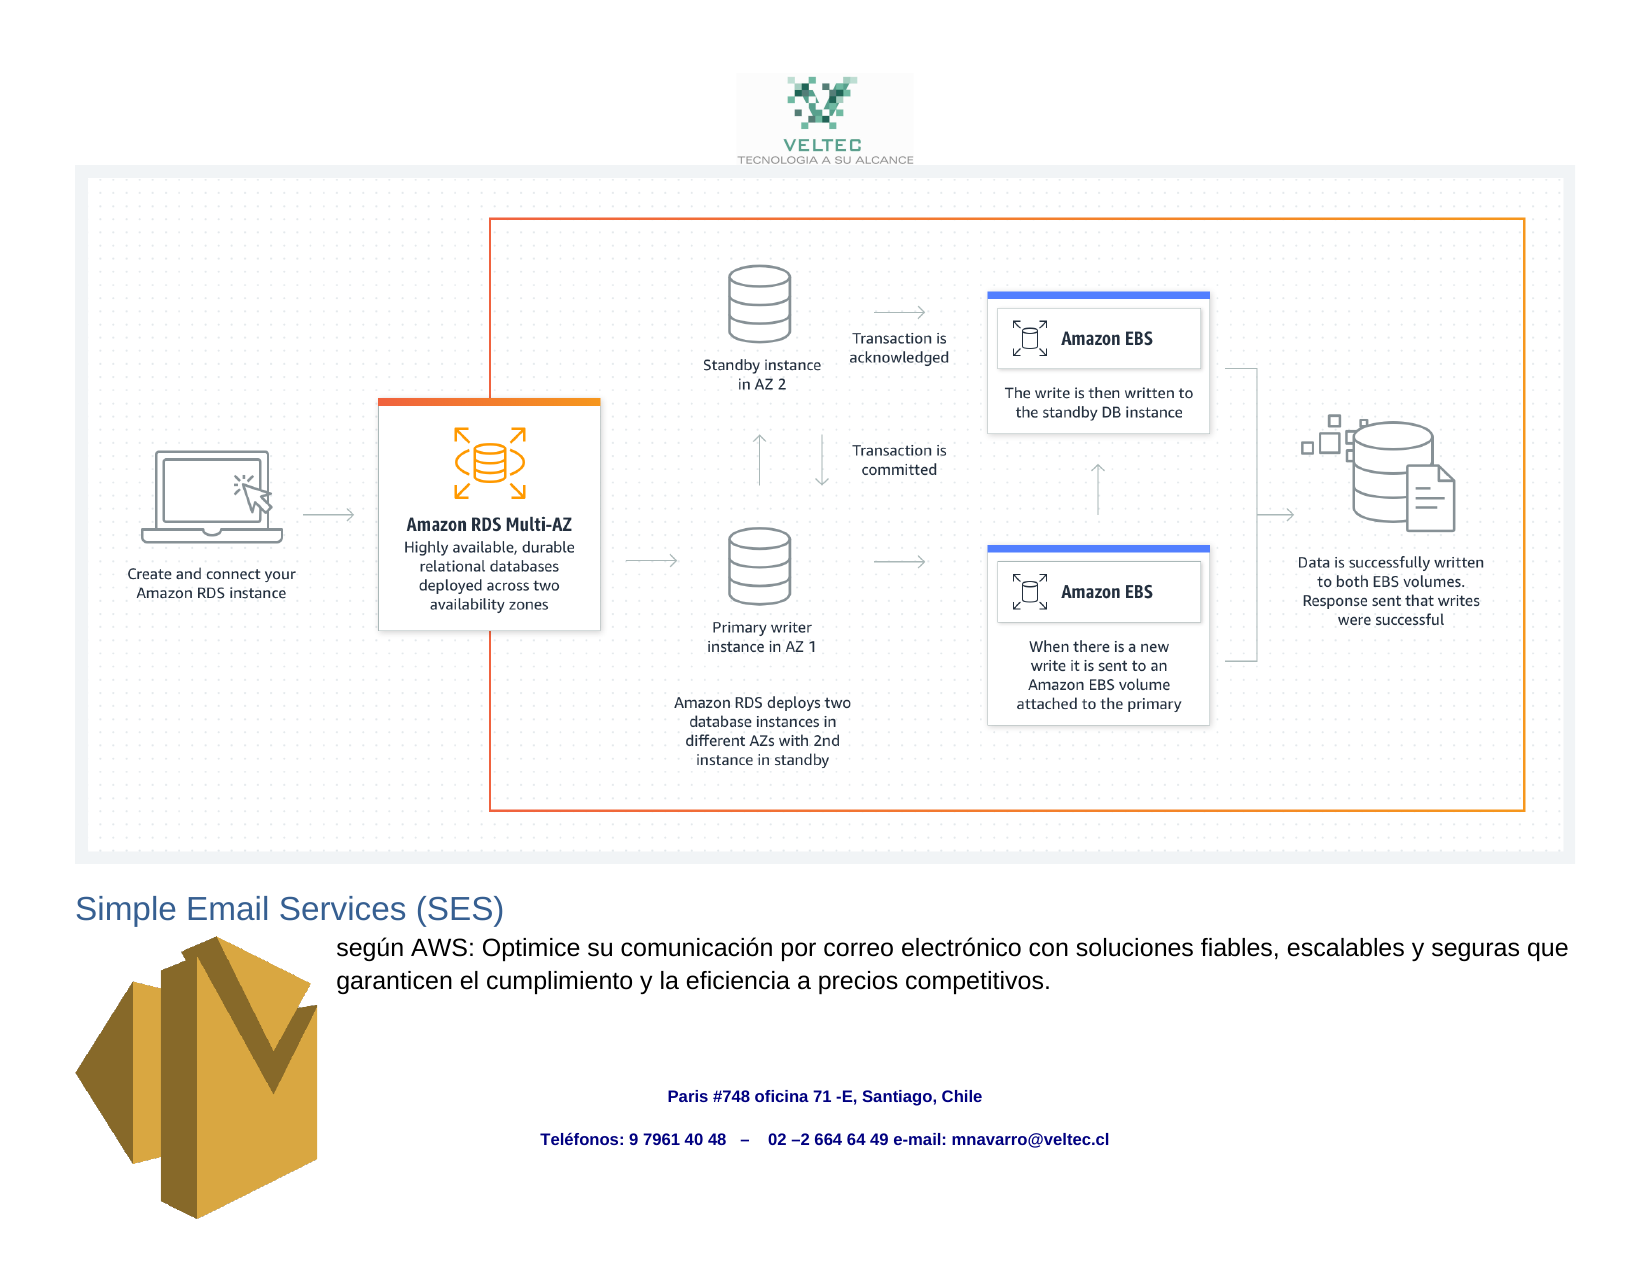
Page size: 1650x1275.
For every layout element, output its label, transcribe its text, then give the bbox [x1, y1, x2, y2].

subtitle Simple Email Services (SES) [75, 889, 1575, 927]
picture [75, 936, 318, 1219]
text según AWS: Optimice su comunicación por correo electrónico con soluciones fiables, escalables y seguras que garanticen el cumplimiento y la eficiencia a precios competitivos. [75, 933, 1575, 995]
picture [75, 73, 1575, 864]
